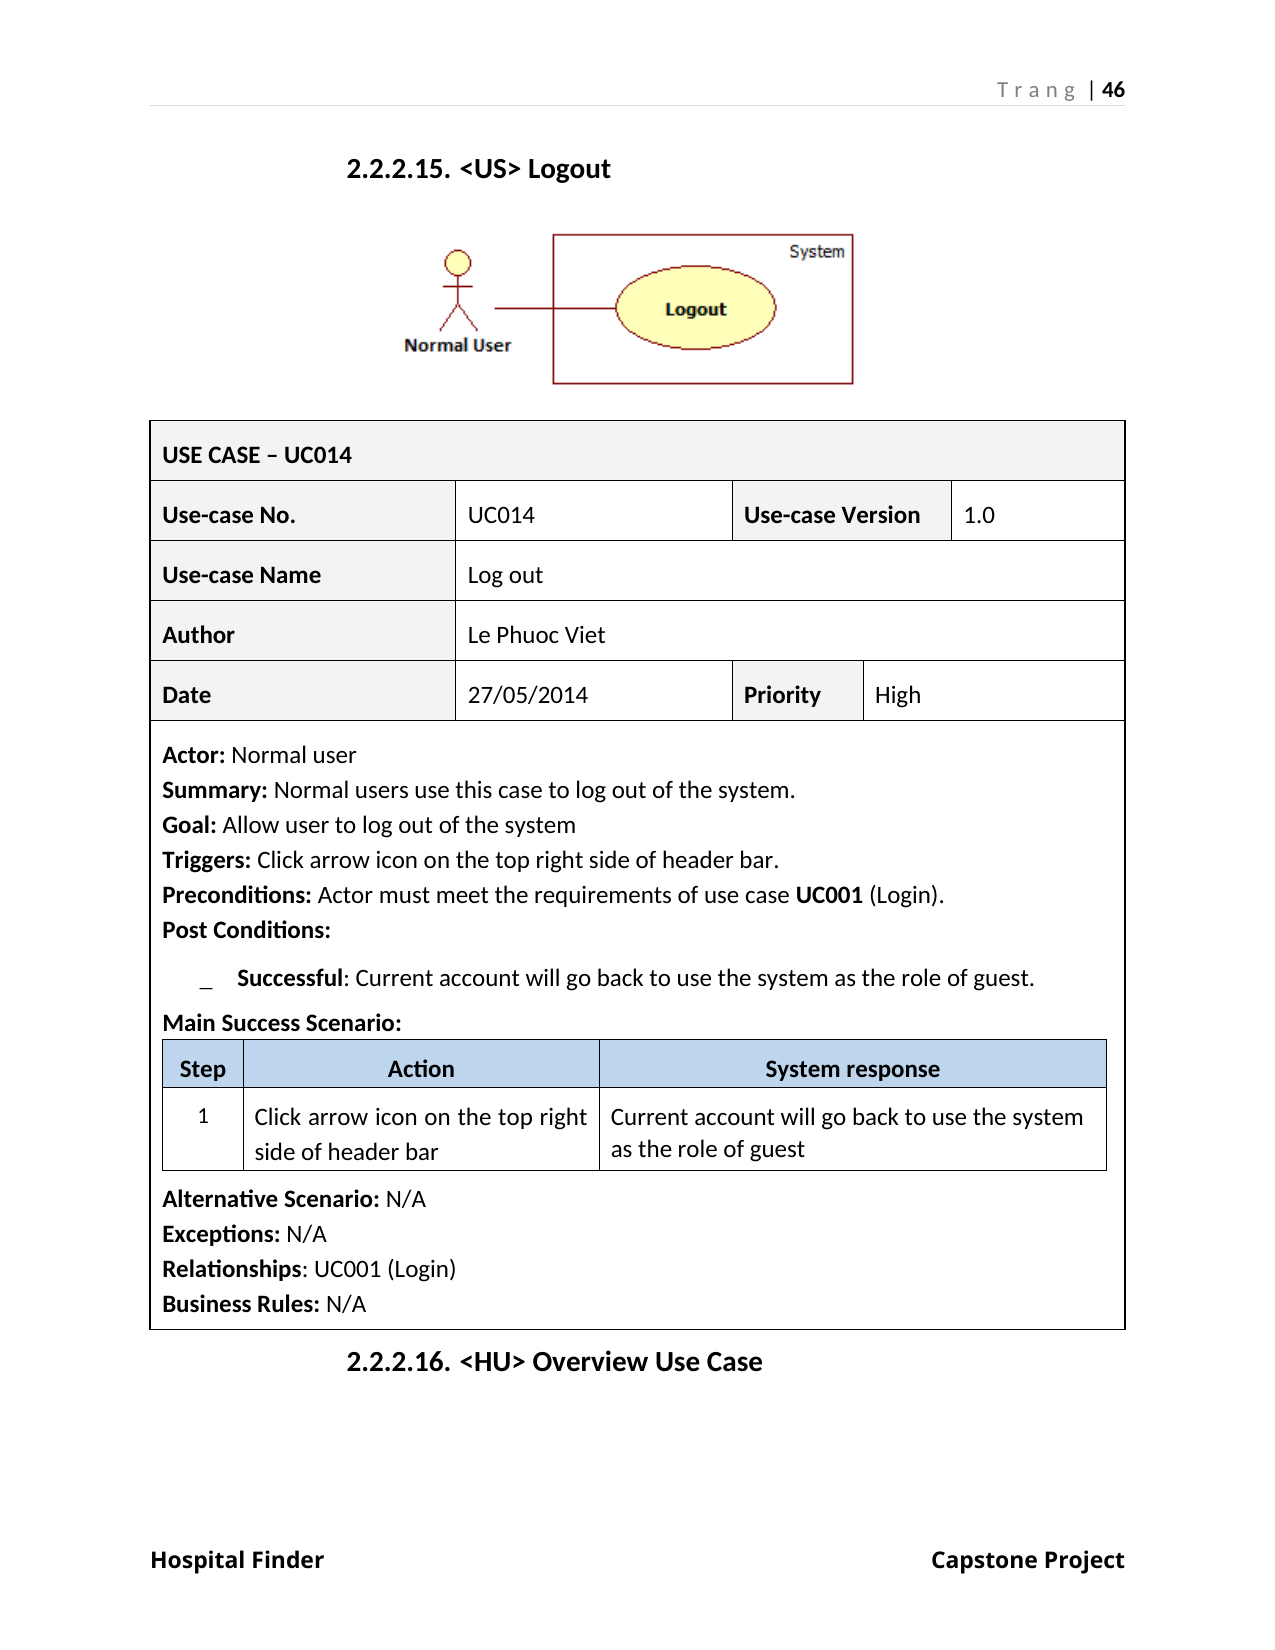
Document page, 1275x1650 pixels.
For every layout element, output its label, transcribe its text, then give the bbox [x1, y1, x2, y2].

table_cell Log out [456, 541, 1124, 600]
table_cell Priority [733, 661, 863, 720]
table_cell High [864, 661, 1124, 720]
table_header USE CASE – UC014 [151, 421, 1124, 480]
picture [390, 203, 885, 416]
table_cell Le Phuoc Viet [456, 601, 1124, 660]
table_cell Author [151, 601, 455, 660]
table_cell Use-case Version [733, 481, 951, 540]
table_cell Use-case Name [151, 541, 455, 600]
list <HU> Overview Use Case [346, 1343, 1125, 1378]
table_cell Use-case No. [151, 481, 455, 540]
table_cell Date [151, 661, 455, 720]
table_cell Actor: Normal user Summary: Normal users use this case to log out of the system. Goal: Allow user to log out of the system Triggers: Click arrow icon on the top right side of header bar. Preconditions: Actor must meet the requirements of use case UC001 (Login). Post Conditions: Successful: Current account will go back to use the system as the role of guest. Main Success Scenario: Alternative Scenario: N/A Exceptions: N/A Relationships: UC001 (Login) Business Rules: N/A [151, 721, 1124, 1329]
table_cell 27/05/2014 [456, 661, 732, 720]
list <US> Logout [346, 150, 1125, 186]
table_cell 1.0 [952, 481, 1124, 540]
table_cell UC014 [456, 481, 732, 540]
